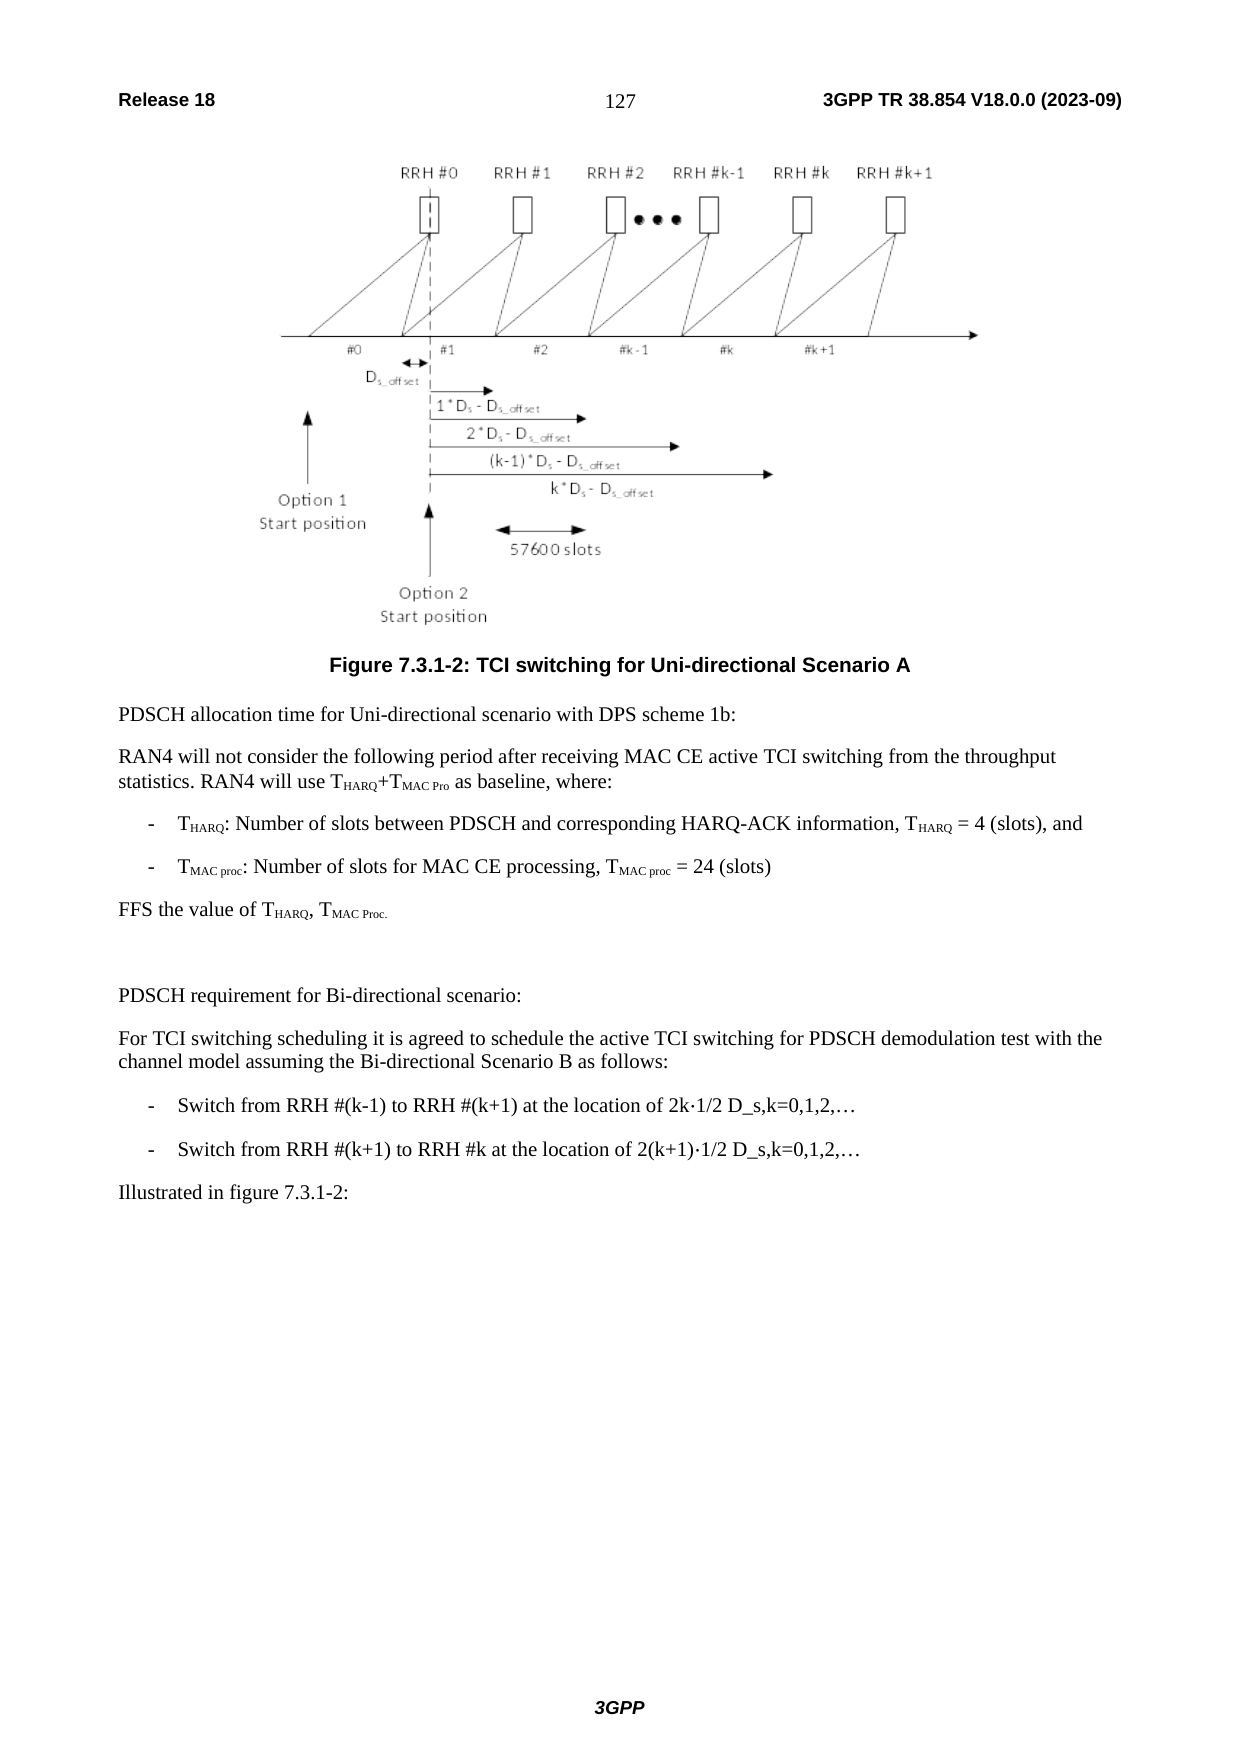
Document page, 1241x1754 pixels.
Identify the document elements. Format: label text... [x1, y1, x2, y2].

text - Switch from RRH #(k+1) to RRH #k at the location of 2(k+1)⋅1/2 D_s,k=0,1,2,… [148, 1136, 1122, 1161]
text FFS the value of THARQ, TMAC Proc. [118, 897, 1122, 921]
text - THARQ: Number of slots between PDSCH and corresponding HARQ-ACK information, THARQ = 4 (slots), and [148, 811, 1122, 835]
text Figure 7.3.1-2: TCI switching for Uni-directional Scenario A [118, 653, 1122, 677]
text PDSCH requirement for Bi-directional scenario: [118, 983, 1122, 1007]
text For TCI switching scheduling it is agreed to schedule the active TCI switching for PDSCH demodulation test with the channel model assuming the Bi-directional Scenario B as follows: [118, 1025, 1122, 1073]
text - TMAC proc: Number of slots for MAC CE processing, TMAC proc = 24 (slots) [148, 854, 1122, 878]
text Illustrated in figure 7.3.1-2: [118, 1180, 1122, 1204]
text - Switch from RRH #(k-1) to RRH #(k+1) at the location of 2k⋅1/2 D_s,k=0,1,2,… [148, 1092, 1122, 1117]
text PDSCH allocation time for Uni-directional scenario with DPS scheme 1b: [118, 702, 1122, 726]
text RAN4 will not consider the following period after receiving MAC CE active TCI switching from the throughput statistics. RAN4 will use THARQ+TMAC Pro as baseline, where: [118, 744, 1122, 793]
